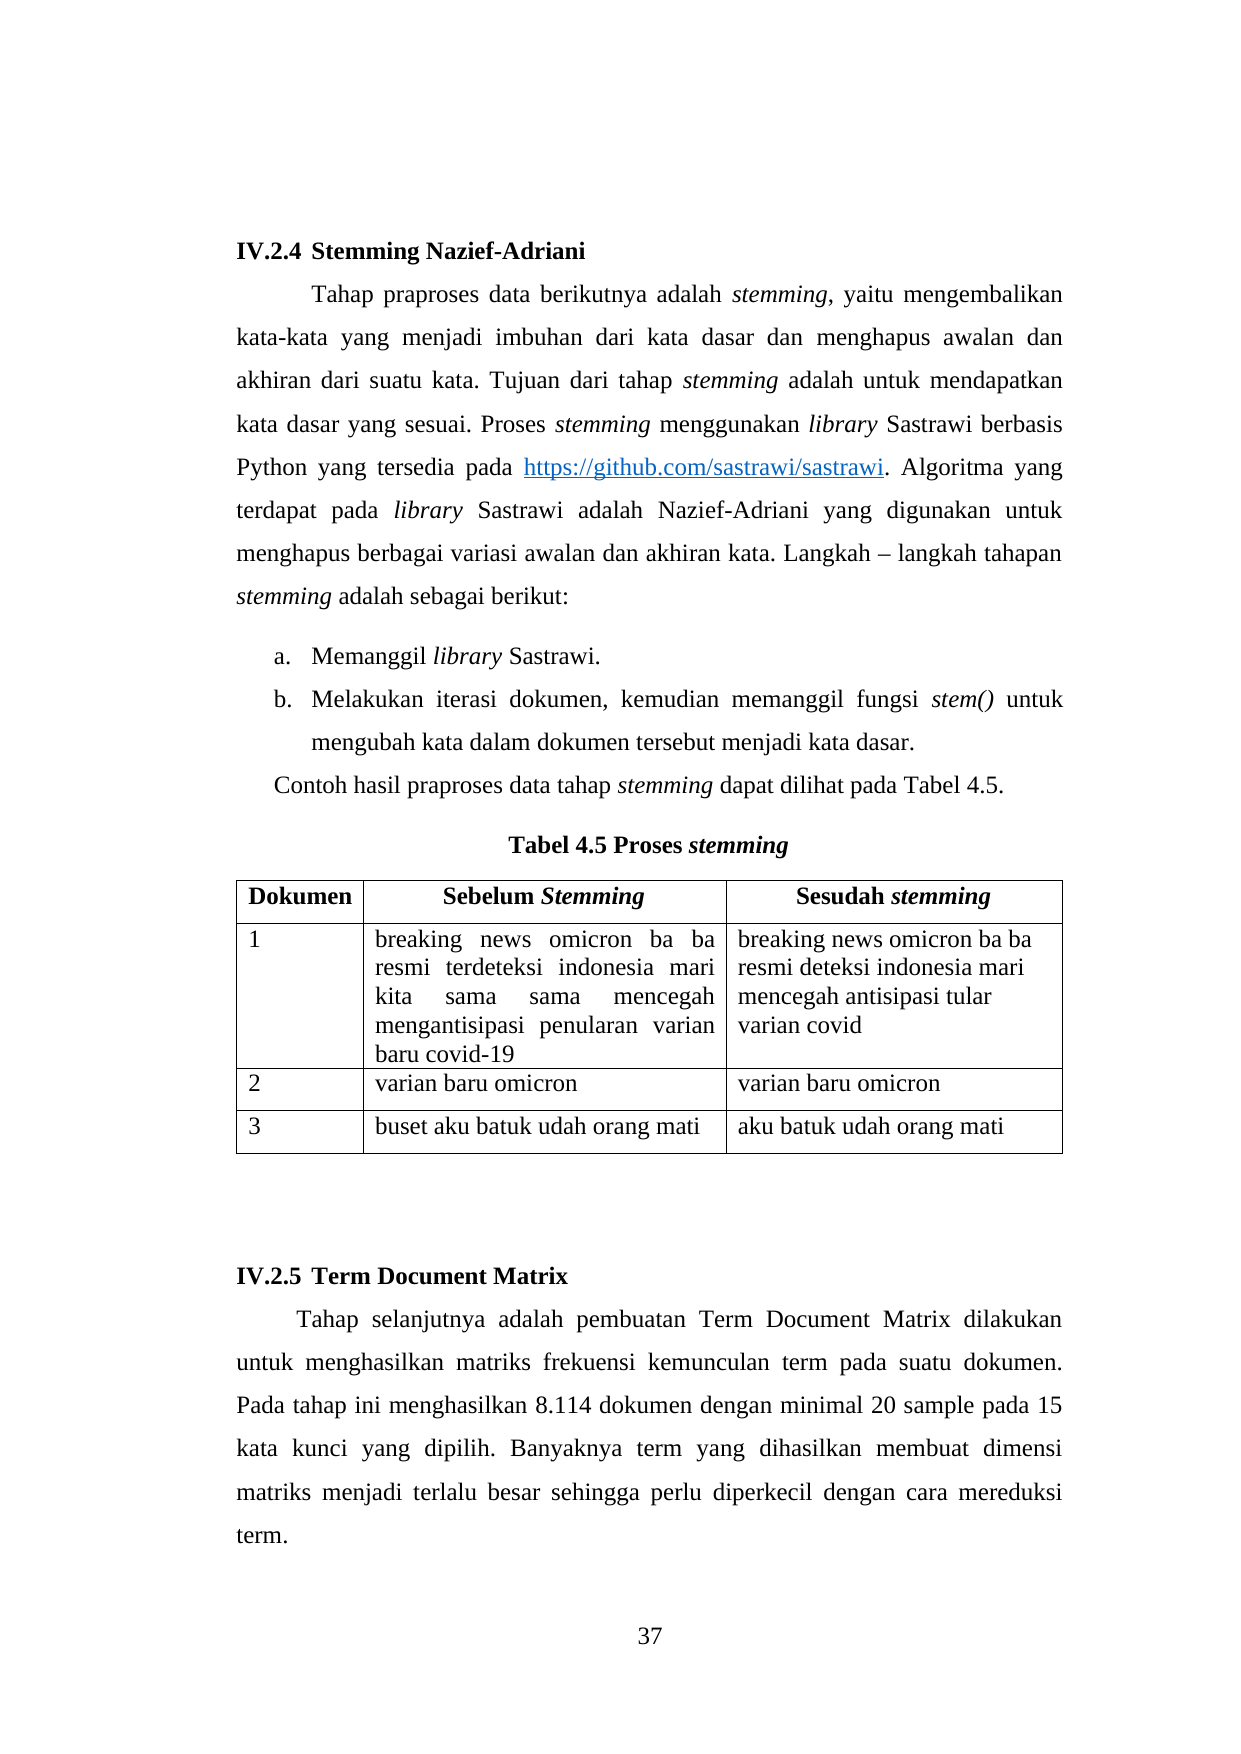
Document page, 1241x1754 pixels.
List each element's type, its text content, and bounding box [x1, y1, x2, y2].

table_cell buset aku batuk udah orang mati [364, 1111, 726, 1153]
table_cell 1 [237, 924, 363, 1067]
table_cell varian baru omicron [727, 1069, 1062, 1110]
text Contoh hasil praproses data tahap stemming dapat dilihat pada Tabel 4.5. [274, 770, 1063, 799]
list Melakukan iterasi dokumen, kemudian memanggil fungsi stem() untuk mengubah kata dalam dokumen tersebut menjadi kata dasar. [274, 684, 1063, 756]
table_header Dokumen [237, 881, 363, 923]
table_cell breaking news omicron ba ba resmi deteksi indonesia mari mencegah antisipasi tular varian covid [727, 924, 1062, 1067]
table_cell 2 [237, 1069, 363, 1110]
subtitle Stemming Nazief-Adriani [236, 236, 1063, 265]
table_cell varian baru omicron [364, 1069, 726, 1110]
text Tahap selanjutnya adalah pembuatan Term Document Matrix dilakukan untuk menghasilkan matriks frekuensi kemunculan term pada suatu dokumen. Pada tahap ini menghasilkan 8.114 dokumen dengan minimal 20 sample pada 15 kata kunci yang dipilih. Banyaknya term yang dihasilkan membuat dimensi matriks menjadi terlalu besar sehingga perlu diperkecil dengan cara mereduksi term. [236, 1304, 1063, 1548]
table_cell breaking news omicron ba ba resmi terdeteksi indonesia mari kita sama sama mencegah mengantisipasi penularan varian baru covid-19 [364, 924, 726, 1067]
text Tabel 4.5 Proses stemming [236, 830, 1063, 859]
table_header Sebelum Stemming [364, 881, 726, 923]
list Memanggil library Sastrawi. [274, 641, 1063, 670]
table_cell aku batuk udah orang mati [727, 1111, 1062, 1153]
table_cell 3 [237, 1111, 363, 1153]
table_header Sesudah stemming [727, 881, 1062, 923]
text Tahap praproses data berikutnya adalah stemming, yaitu mengembalikan kata-kata yang menjadi imbuhan dari kata dasar dan menghapus awalan dan akhiran dari suatu kata. Tujuan dari tahap stemming adalah untuk mendapatkan kata dasar yang sesuai. Proses stemming menggunakan library Sastrawi berbasis Python yang tersedia pada https://github.com/sastrawi/sastrawi. Algoritma yang terdapat pada library Sastrawi adalah Nazief-Adriani yang digunakan untuk menghapus berbagai variasi awalan dan akhiran kata. Langkah – langkah tahapan stemming adalah sebagai berikut: [236, 279, 1063, 610]
subtitle Term Document Matrix [236, 1261, 1063, 1290]
